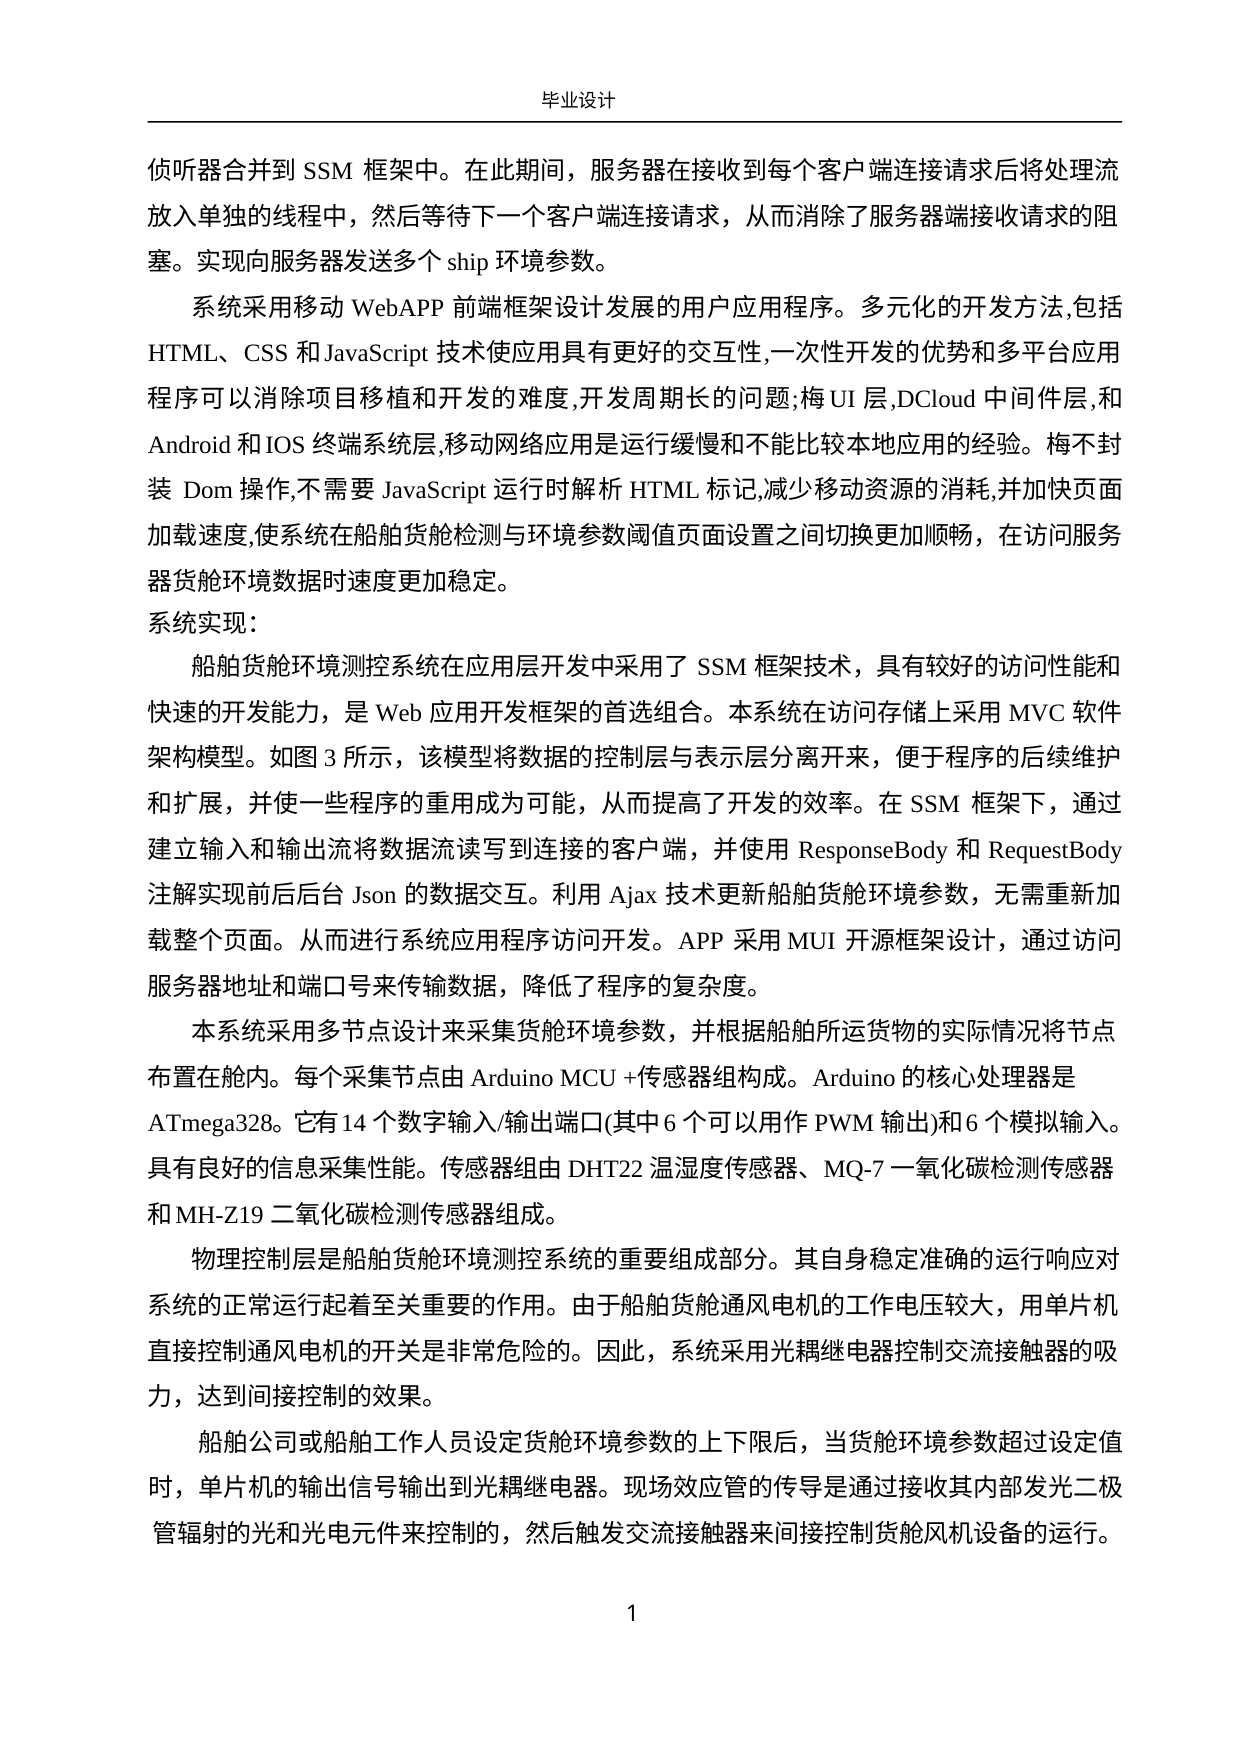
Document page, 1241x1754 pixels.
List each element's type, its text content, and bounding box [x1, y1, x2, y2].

text 系统实现： [148, 607, 1146, 638]
text 本系统采用多节点设计来采集货舱环境参数，并根据船舶所运货物的实际情况将节点布置在舱内。每个采集节点由 Arduino MCU +传感器组构成。Arduino 的核心处理器是ATmega328。它有 14 个数字输入/输出端口(其中 6 个可以用作PWM 输出)和 6 个模拟输入。具有良好的信息采集性能。传感器组由 DHT22 温湿度传感器、MQ-7 一氧化碳检测传感器和 MH-Z19 二氧化碳检测传感器组成。 [148, 1012, 1135, 1230]
text 物理控制层是船舶货舱环境测控系统的重要组成部分。其自身稳定准确的运行响应对系统的正常运行起着至关重要的作用。由于船舶货舱通风电机的工作电压较大，用单片机直接控制通风电机的开关是非常危险的。因此，系统采用光耦继电器控制交流接触器的吸力，达到间接控制的效果。 [148, 1240, 1122, 1413]
text 船舶货舱环境测控系统在应用层开发中采用了 SSM 框架技术，具有较好的访问性能和快速的开发能力，是 Web 应用开发框架的首选组合。本系统在访问存储上采用 MVC 软件架构模型。如图 3 所示，该模型将数据的控制层与表示层分离开来，便于程序的后续维护和扩展，并使一些程序的重用成为可能，从而提高了开发的效率。在 SSM 框架下，通过建立输入和输出流将数据流读写到连接的客户端，并使用 ResponseBody 和 RequestBody 注解实现前后后台 Json 的数据交互。利用 Ajax 技术更新船舶货舱环境参数，无需重新加载整个页面。从而进行系统应用程序访问开发。APP 采用 MUI 开源框架设计，通过访问服务器地址和端口号来传输数据，降低了程序的复杂度。 [148, 647, 1123, 1002]
text 侦听器合并到 SSM 框架中。在此期间，服务器在接收到每个客户端连接请求后将处理流放入单独的线程中，然后等待下一个客户端连接请求，从而消除了服务器端接收请求的阻塞。实现向服务器发送多个 ship 环境参数。 [148, 150, 1122, 278]
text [148, 1422, 1123, 1550]
text 系统采用移动 WebAPP 前端框架设计发展的用户应用程序。多元化的开发方法,包括HTML、CSS 和 JavaScript 技术使应用具有更好的交互性,一次性开发的优势和多平台应用程序可以消除项目移植和开发的难度,开发周期长的问题;梅 UI 层,DCloud 中间件层,和Android 和 IOS 终端系统层,移动网络应用是运行缓慢和不能比较本地应用的经验。梅不封装Dom 操作,不需要JavaScript 运行时解析HTML 标记,减少移动资源的消耗,并加快页面加载速度,使系统在船舶货舱检测与环境参数阈值页面设置之间切换更加顺畅，在访问服务器货舱环境数据时速度更加稳定。 [148, 287, 1123, 597]
